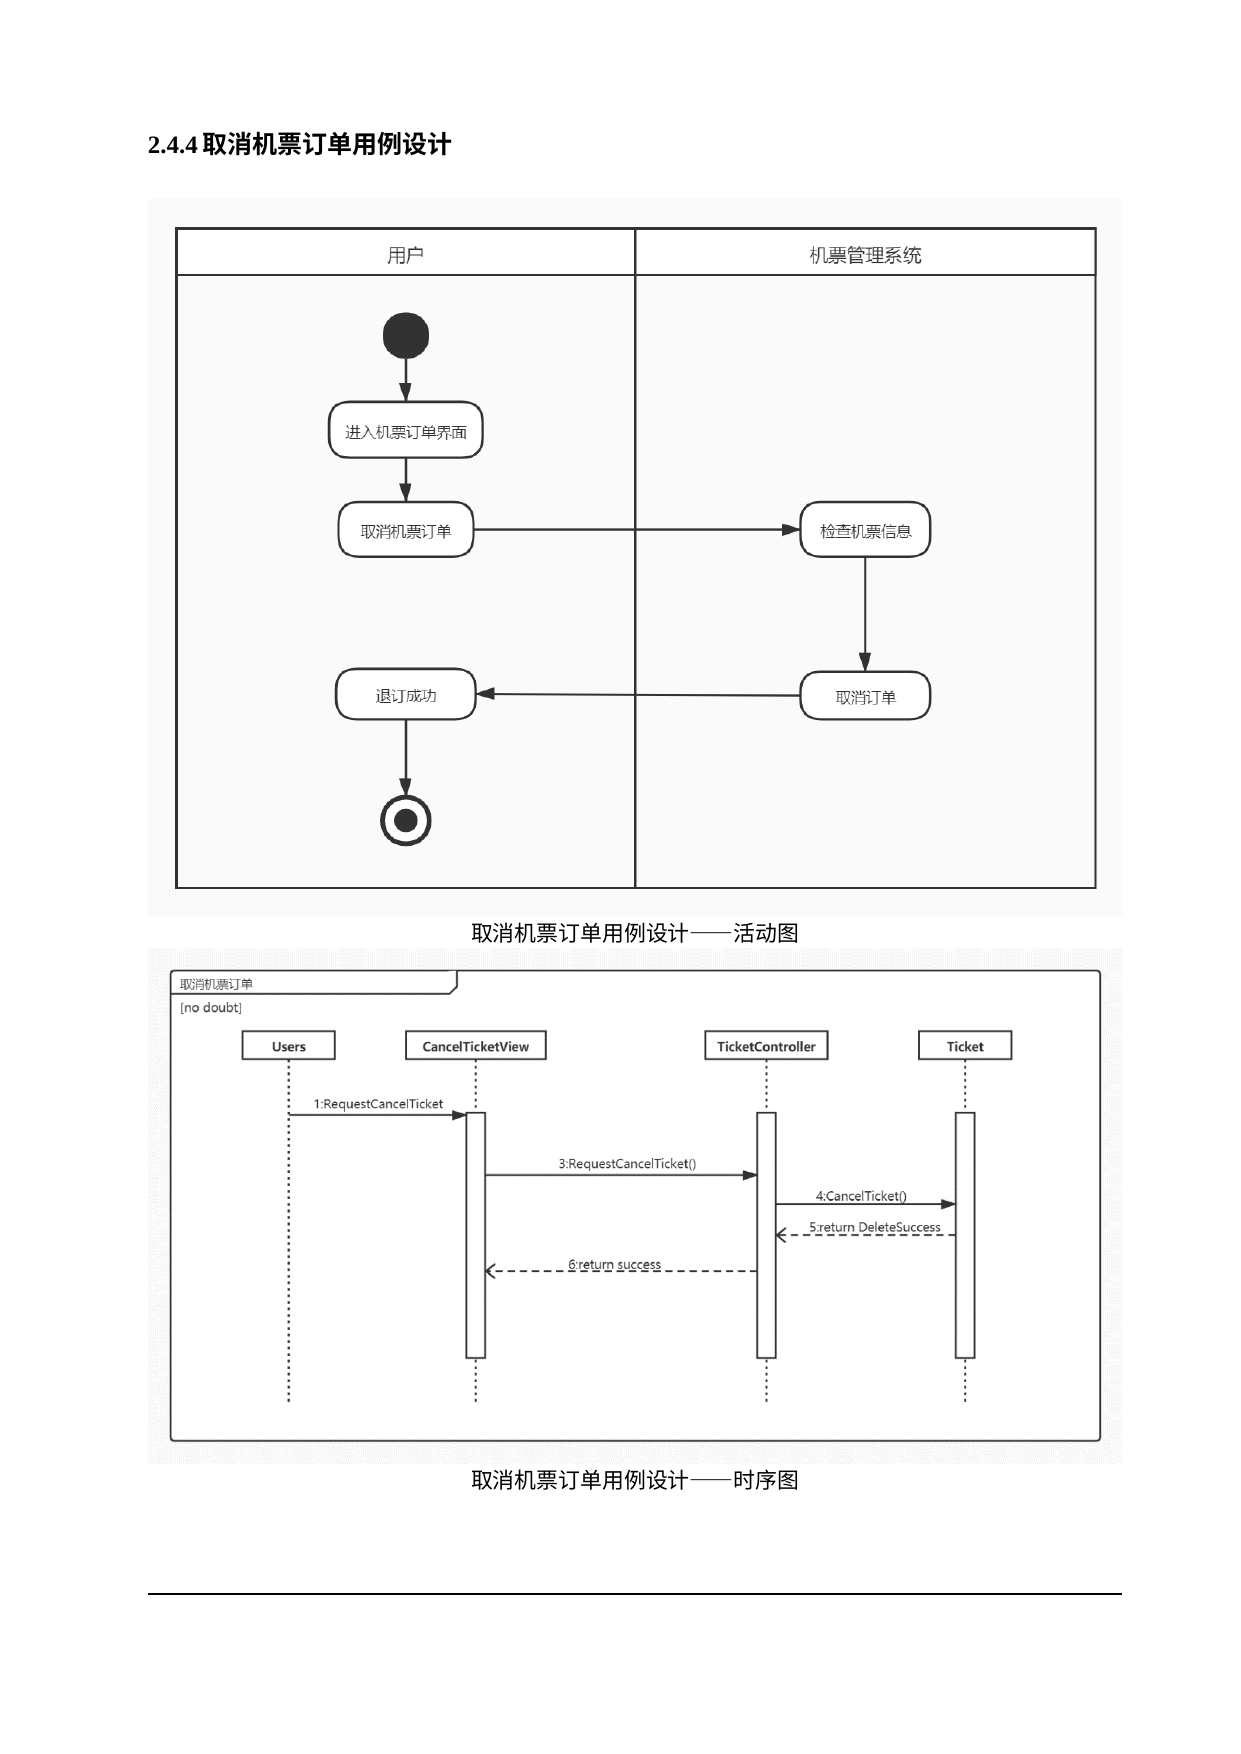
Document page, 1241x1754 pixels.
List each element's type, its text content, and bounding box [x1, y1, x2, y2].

subtitle 2.4.4取消机票订单用例设计 [148, 124, 1122, 161]
picture [147, 199, 1123, 916]
text 取消机票订单用例设计——活动图 [148, 916, 1122, 947]
picture [147, 947, 1123, 1464]
text 取消机票订单用例设计——时序图 [148, 1464, 1122, 1495]
